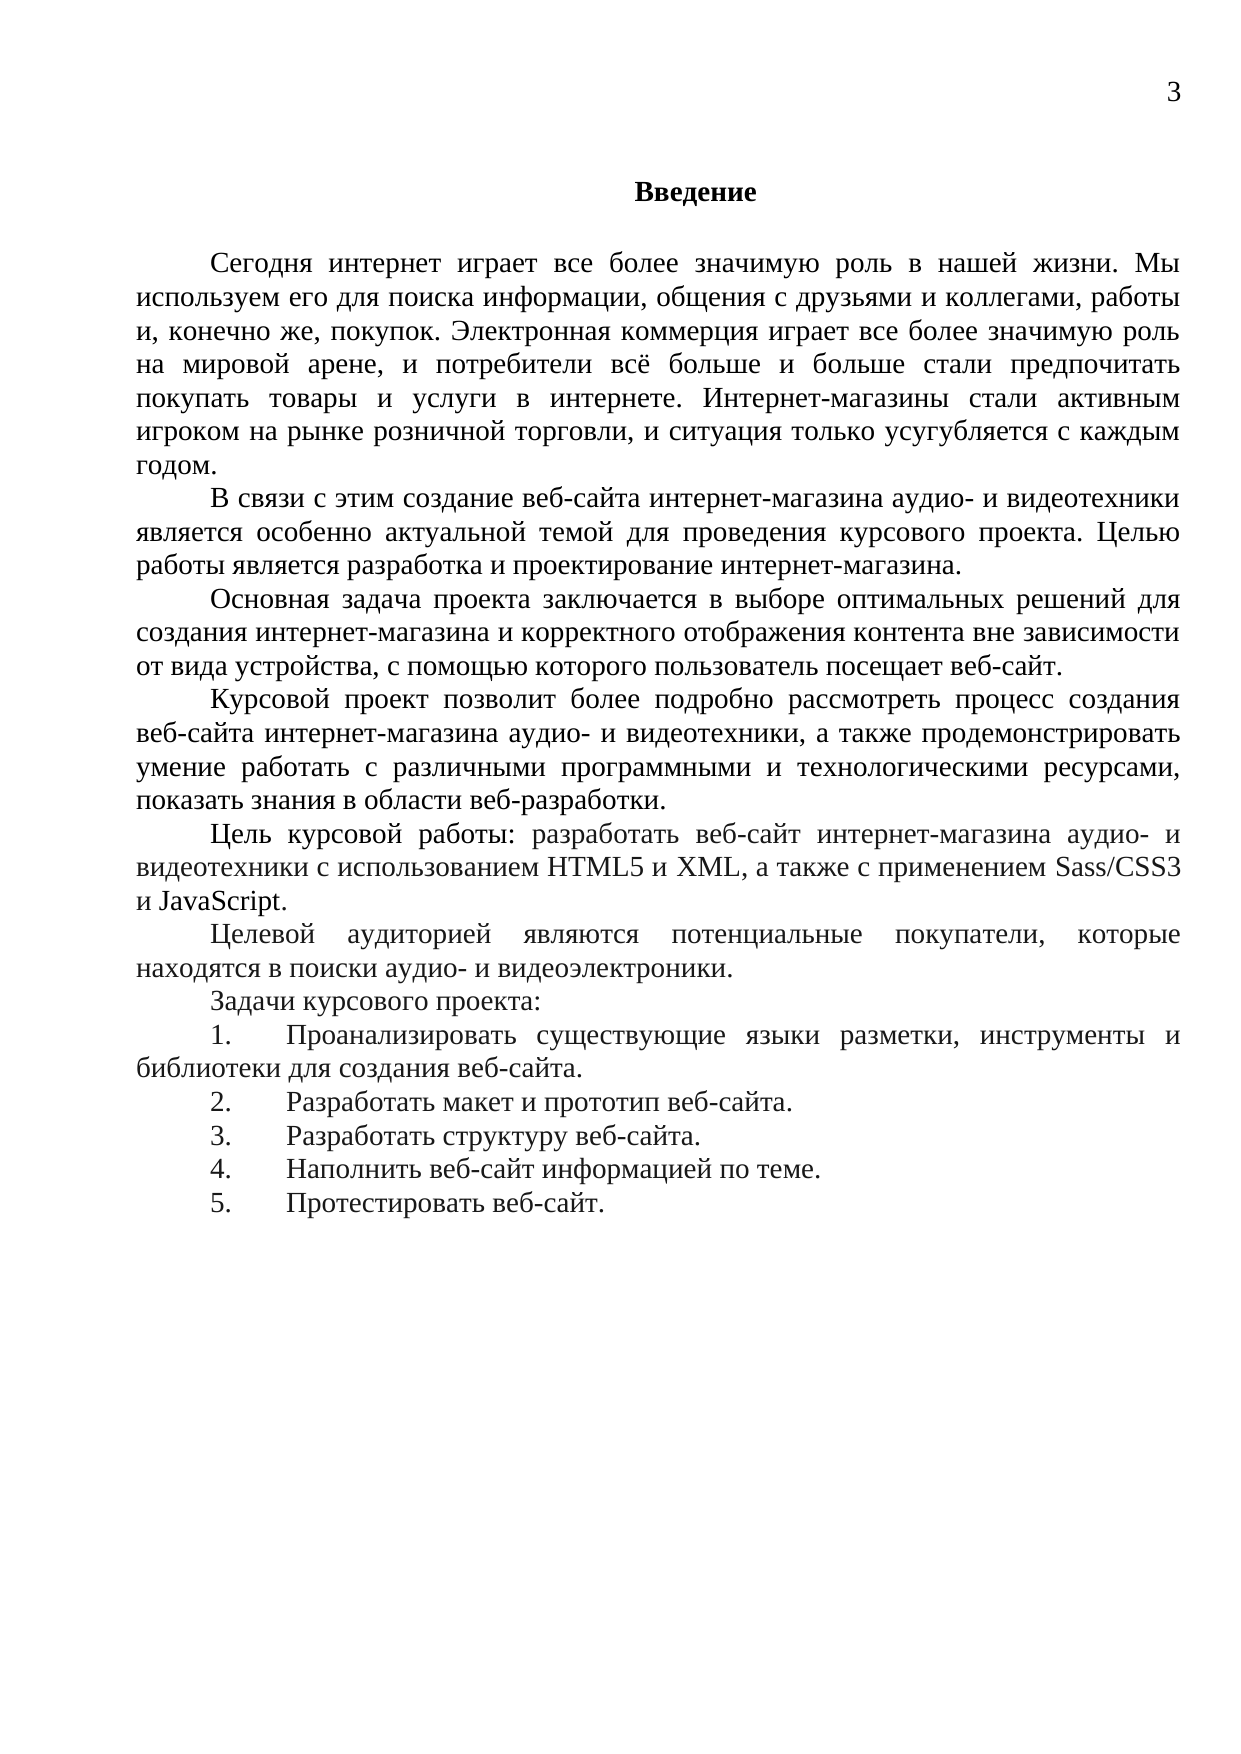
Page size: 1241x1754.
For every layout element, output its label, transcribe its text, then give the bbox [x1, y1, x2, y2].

text Цель курсовой работы: разработать веб-сайт интернет-магазина аудио- и видеотехники с использованием HTML5 и XML, а также с применением Sass/CSS3 и JavaScript. [136, 816, 1181, 916]
text Целевой аудиторией являются потенциальные покупатели, которые находятся в поиски аудио- и видеоэлектроники. [136, 916, 1181, 983]
list Наполнить веб-сайт информацией по теме. [136, 1151, 1181, 1185]
list Разработать макет и прототип веб-сайта. [136, 1084, 1181, 1118]
text Курсовой проект позволит более подробно рассмотреть процесс создания веб-сайта интернет-магазина аудио- и видеотехники, а также продемонстрировать умение работать с различными программными и технологическими ресурсами, показать знания в области веб-разработки. [136, 682, 1181, 816]
text Введение [136, 174, 1181, 208]
text Сегодня интернет играет все более значимую роль в нашей жизни. Мы используем его для поиска информации, общения с друзьями и коллегами, работы и, конечно же, покупок. Электронная коммерция играет все более значимую роль на мировой арене, и потребители всё больше и больше стали предпочитать покупать товары и услуги в интернете. Интернет-магазины стали активным игроком на рынке розничной торговли, и ситуация только усугубляется с каждым годом. [136, 246, 1181, 480]
list Протестировать веб-сайт. [136, 1185, 1181, 1218]
list Проанализировать существующие языки разметки, инструменты и библиотеки для создания веб-сайта. [136, 1017, 1181, 1084]
text Основная задача проекта заключается в выборе оптимальных решений для создания интернет-магазина и корректного отображения контента вне зависимости от вида устройства, с помощью которого пользователь посещает веб-сайт. [136, 581, 1181, 682]
text Задачи курсового проекта: [136, 983, 1181, 1017]
list Разработать структуру веб-сайта. [136, 1118, 1181, 1151]
text В связи с этим создание веб-сайта интернет-магазина аудио- и видеотехники является особенно актуальной темой для проведения курсового проекта. Целью работы является разработка и проектирование интернет-магазина. [136, 480, 1181, 581]
